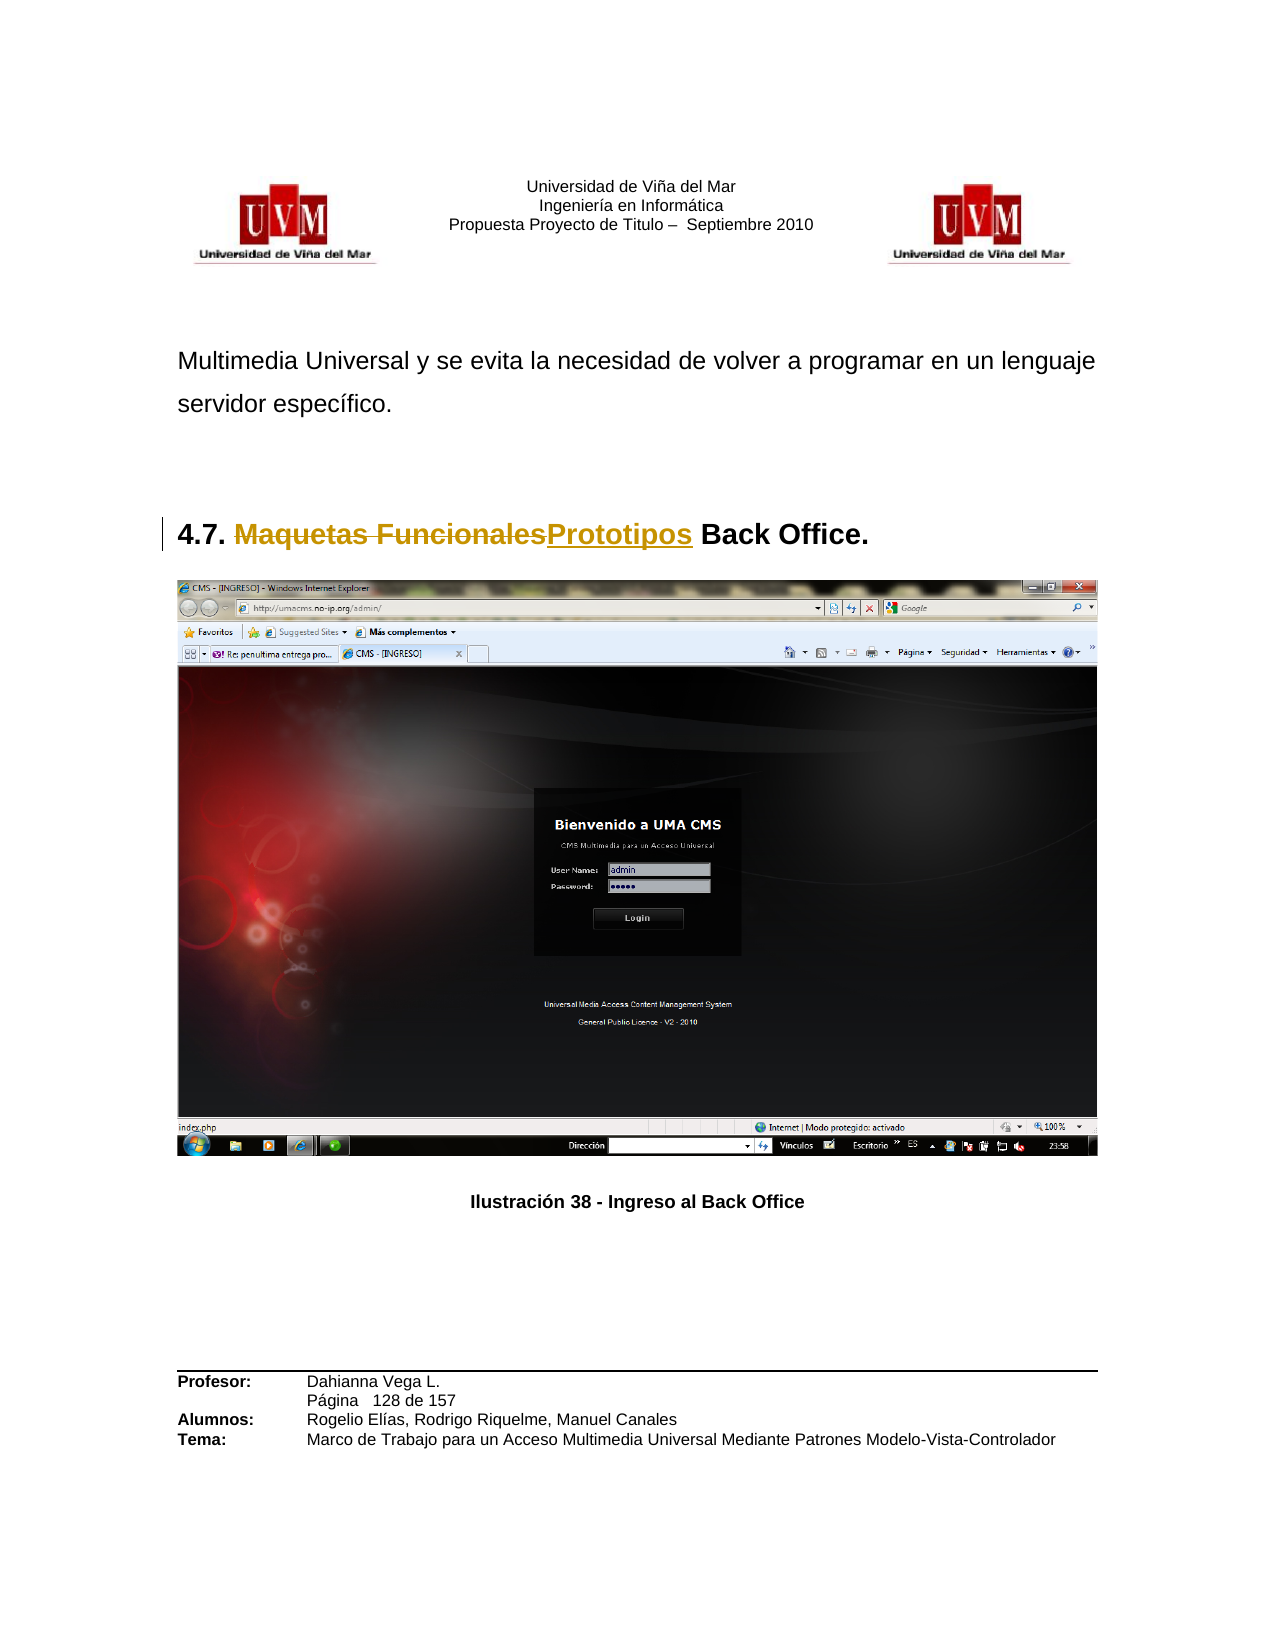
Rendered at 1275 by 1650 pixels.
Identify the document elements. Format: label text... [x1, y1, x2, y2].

picture [177, 176, 390, 267]
subtitle 4.7. Back Office. [177, 517, 1098, 551]
text Ilustración 38 - Ingreso al Back Office [177, 1191, 1098, 1212]
picture [177, 580, 1098, 1156]
picture [871, 176, 1084, 267]
